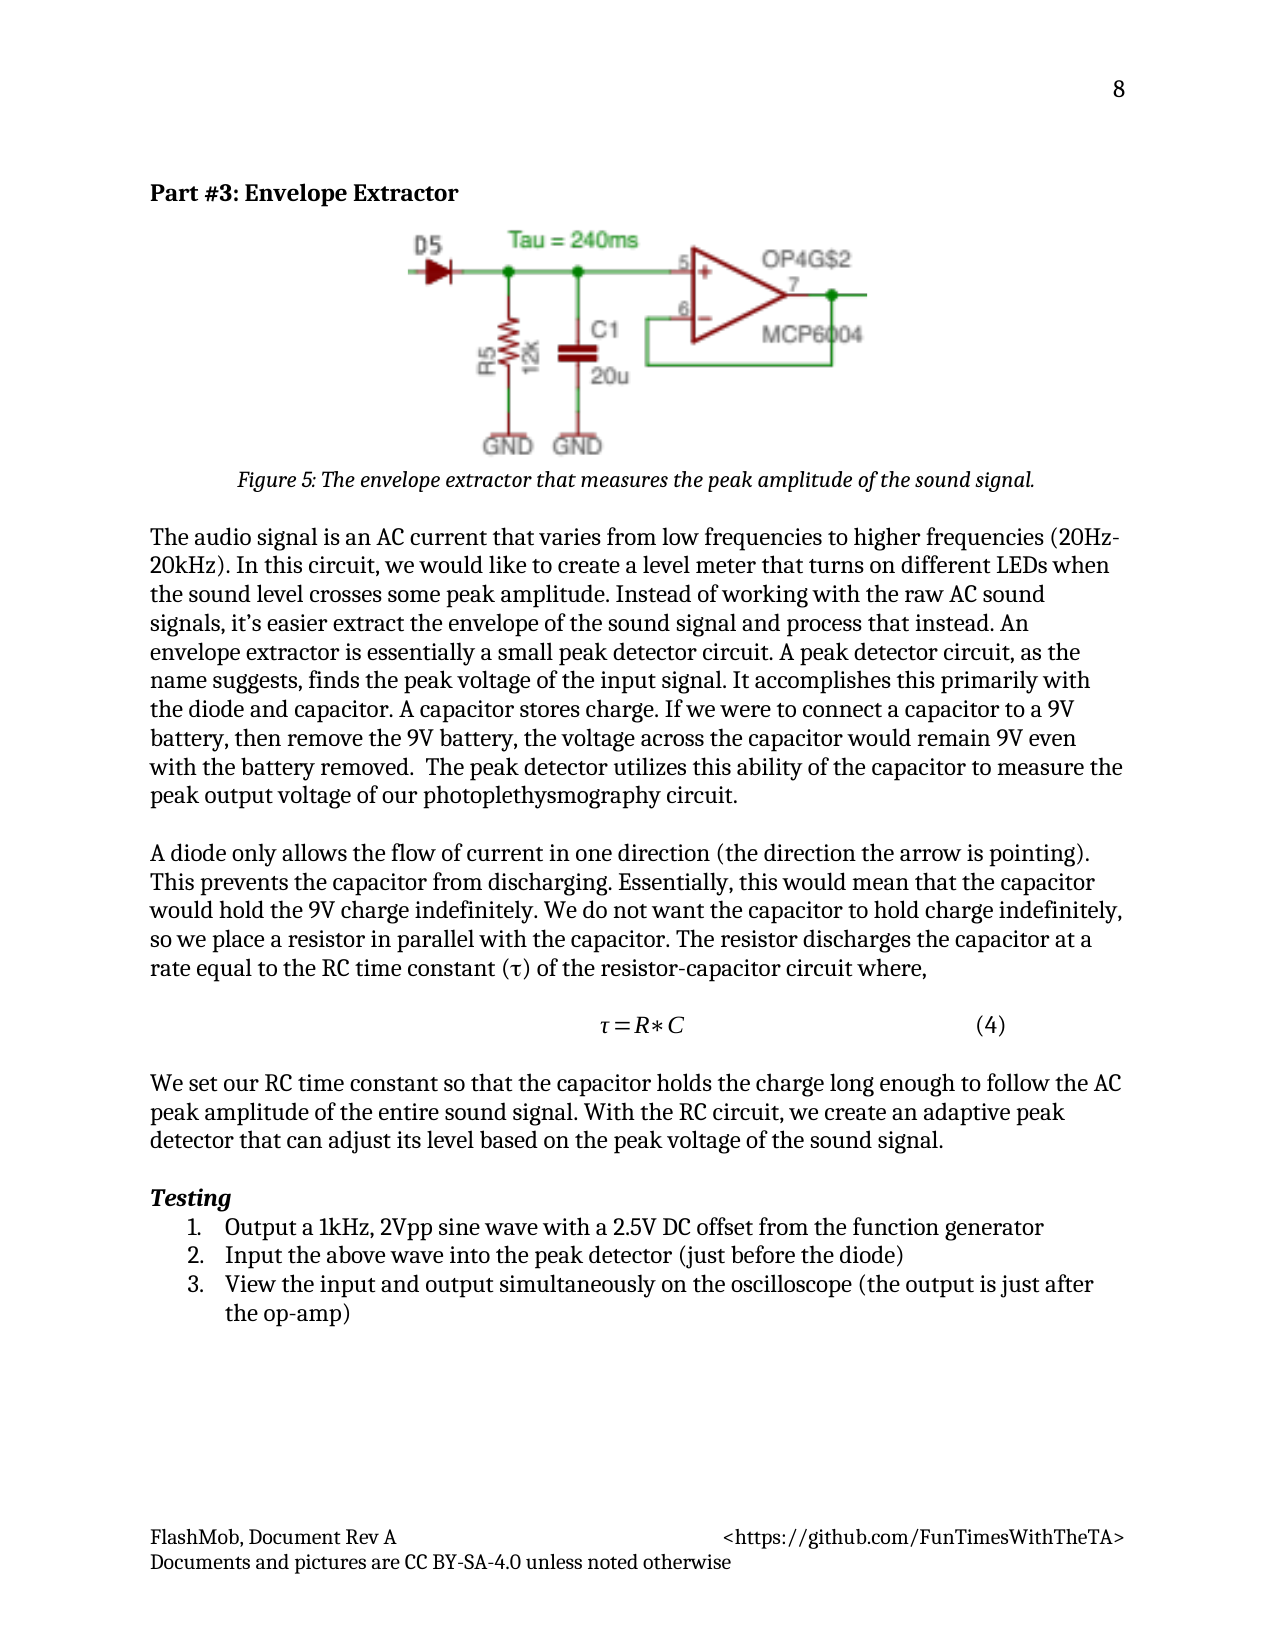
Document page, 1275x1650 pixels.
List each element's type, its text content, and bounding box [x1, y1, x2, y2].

list Output a 1kHz, 2Vpp sine wave with a 2.5V DC offset from the function generator [187, 1212, 1125, 1241]
text The audio signal is an AC current that varies from low frequencies to higher frequencies (20Hz-20kHz). In this circuit, we would like to create a level meter that turns on different LEDs when the sound level crosses some peak amplitude. Instead of working with the raw AC sound signals, it’s easier extract the envelope of the sound signal and process that instead. An envelope extractor is essentially a small peak detector circuit. A peak detector circuit, as the name suggests, finds the peak voltage of the input signal. It accomplishes this primarily with the diode and capacitor. A capacitor stores charge. If we were to connect a capacitor to a 9V battery, then remove the 9V battery, the voltage across the capacitor would remain 9V even with the battery removed. The peak detector utilizes this ability of the capacitor to measure the peak output voltage of our photoplethysmography circuit. [150, 522, 1125, 810]
text Part #3: Envelope Extractor [150, 179, 1125, 207]
text A diode only allows the flow of current in one direction (the direction the arrow is pointing). This prevents the capacitor from discharging. Essentially, this would mean that the capacitor would hold the 9V charge indefinitely. We do not want the capacitor to hold charge indefinitely, so we place a resistor in parallel with the capacitor. The resistor discharges the capacitor at a rate equal to the RC time constant () of the resistor-capacitor circuit where, [150, 839, 1125, 982]
list View the input and output simultaneously on the oscilloscope (the output is just after the op-amp) [187, 1270, 1125, 1327]
text (4) [150, 1011, 1125, 1040]
text Figure 5: The envelope extractor that measures the peak amplitude of the sound signal. [150, 467, 1125, 494]
text Testing [150, 1184, 1125, 1212]
list Input the above wave into the peak detector (just before the diode) [187, 1241, 1125, 1270]
text We set our RC time constant so that the capacitor holds the charge long enough to follow the AC peak amplitude of the entire sound signal. With the RC circuit, we create an adaptive peak detector that can adjust its level based on the peak voltage of the sound signal. [150, 1069, 1125, 1155]
